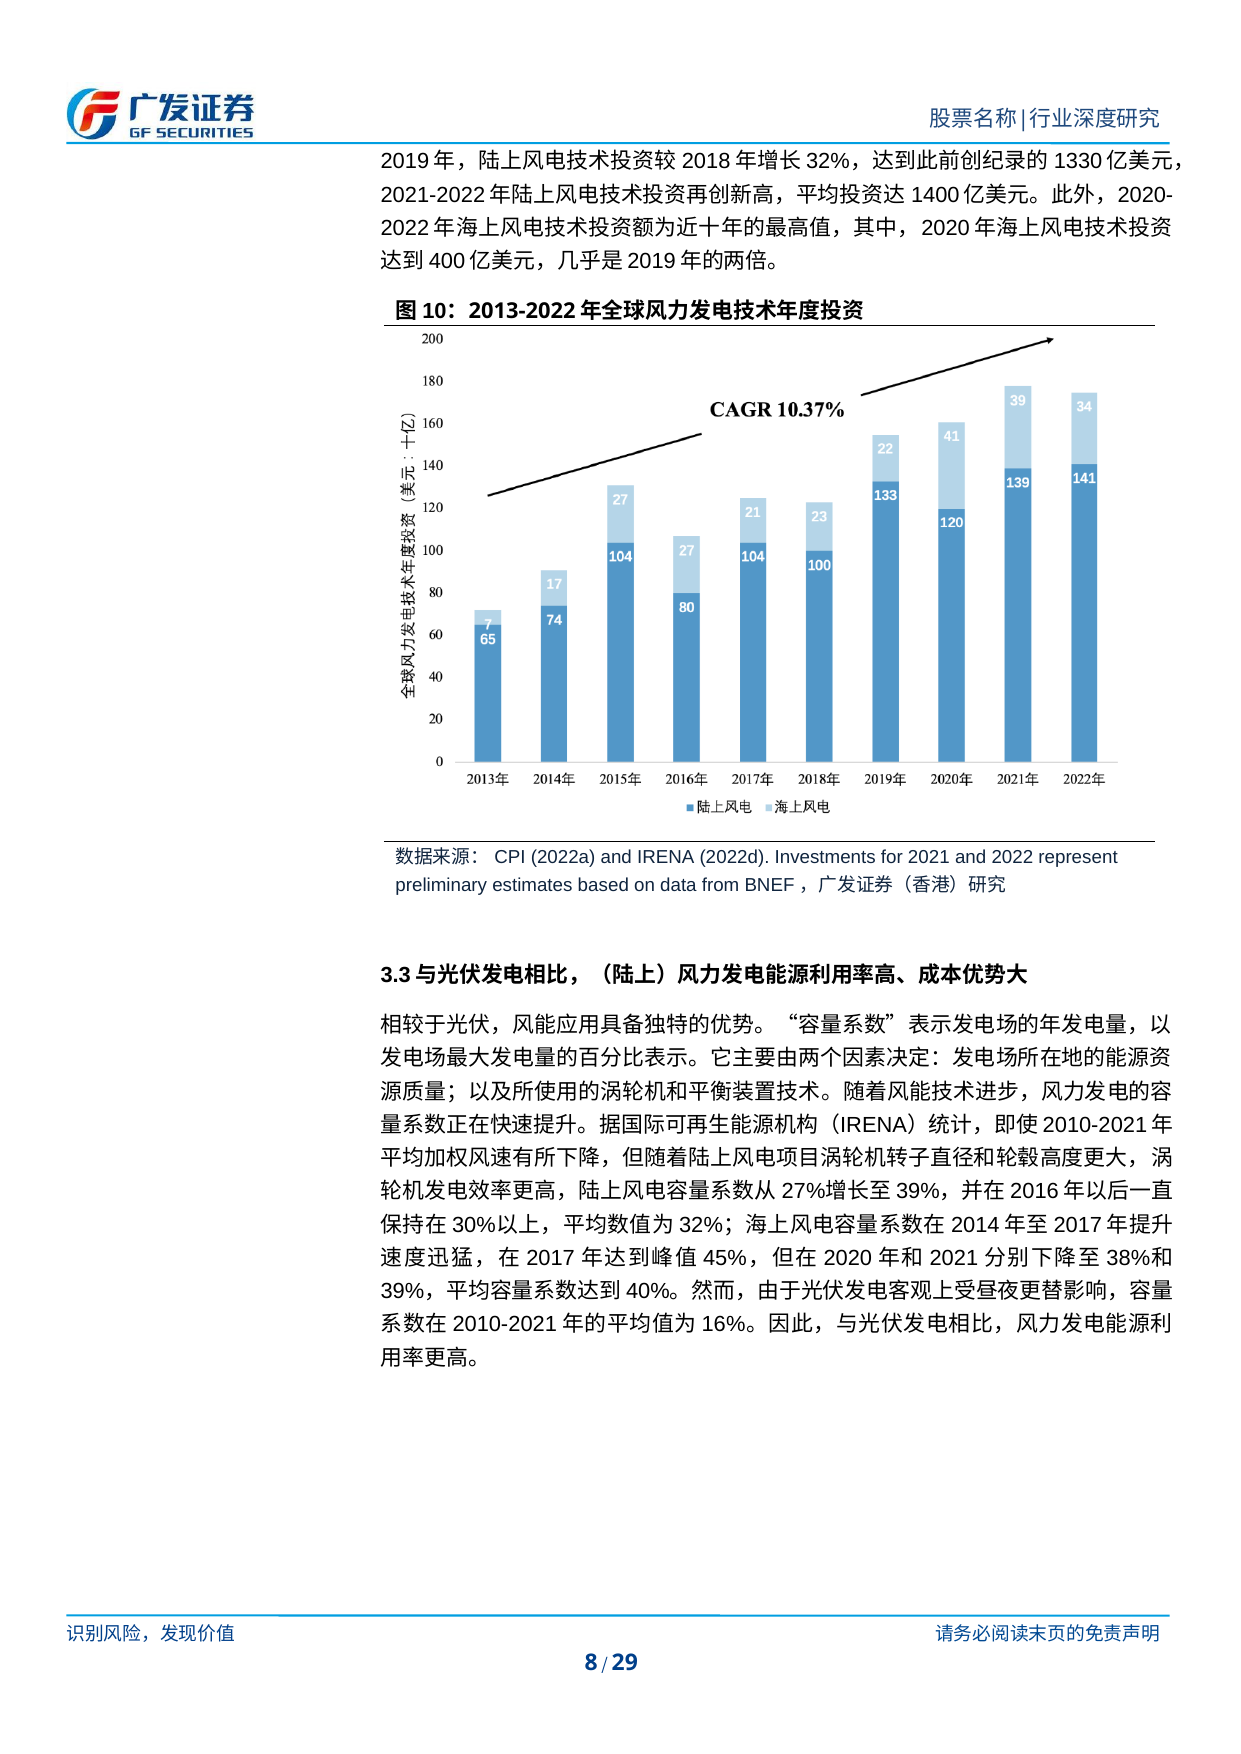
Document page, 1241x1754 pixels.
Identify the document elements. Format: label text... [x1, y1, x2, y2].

picture [395, 326, 1144, 831]
picture [66, 82, 257, 141]
text 2019年，陆上风电技术投资较2018年增长32%，达到此前创纪录的1330亿美元，2021-2022年陆上风电技术投资再创新高，平均投资达1400亿美元。此外，2020-2022年海上风电技术投资额为近十年的最高值，其中，2020年海上风电技术投资达到400亿美元，几乎是2019年的两倍。 [380, 143, 1173, 275]
text 相较于光伏，风能应用具备独特的优势。“容量系数”表示发电场的年发电量，以发电场最大发电量的百分比表示。它主要由两个因素决定：发电场所在地的能源资源质量；以及所使用的涡轮机和平衡装置技术。随着风能技术进步，风力发电的容量系数正在快速提升。据国际可再生能源机构（IRENA）统计，即使2010-2021年平均加权风速有所下降，但随着陆上风电项目涡轮机转子直径和轮毂高度更大，涡轮机发电效率更高，陆上风电容量系数从27%增长至39%，并在2016年以后一直保持在30%以上，平均数值为32%；海上风电容量系数在2014年至2017年提升速度迅猛，在2017年达到峰值45%，但在2020年和2021分别下降至38%和39%，平均容量系数达到40%。然而，由于光伏发电客观上受昼夜更替影响，容量系数在2010-2021年的平均值为16%。因此，与光伏发电相比，风力发电能源利用率更高。 [380, 1007, 1173, 1371]
table_header 图 10：2013-2022年全球风力发电技术年度投资 [384, 293, 1155, 325]
text 3.3与光伏发电相比，（陆上）风力发电能源利用率高、成本优势大 [380, 957, 1173, 989]
table_cell 数据来源： CPI (2022a) and IRENA (2022d). Investments for 2021 and 2022 represent preliminary estimates based on data from BNEF ，广发证券（香港）研究 [384, 842, 1155, 897]
table_cell [384, 326, 1155, 841]
